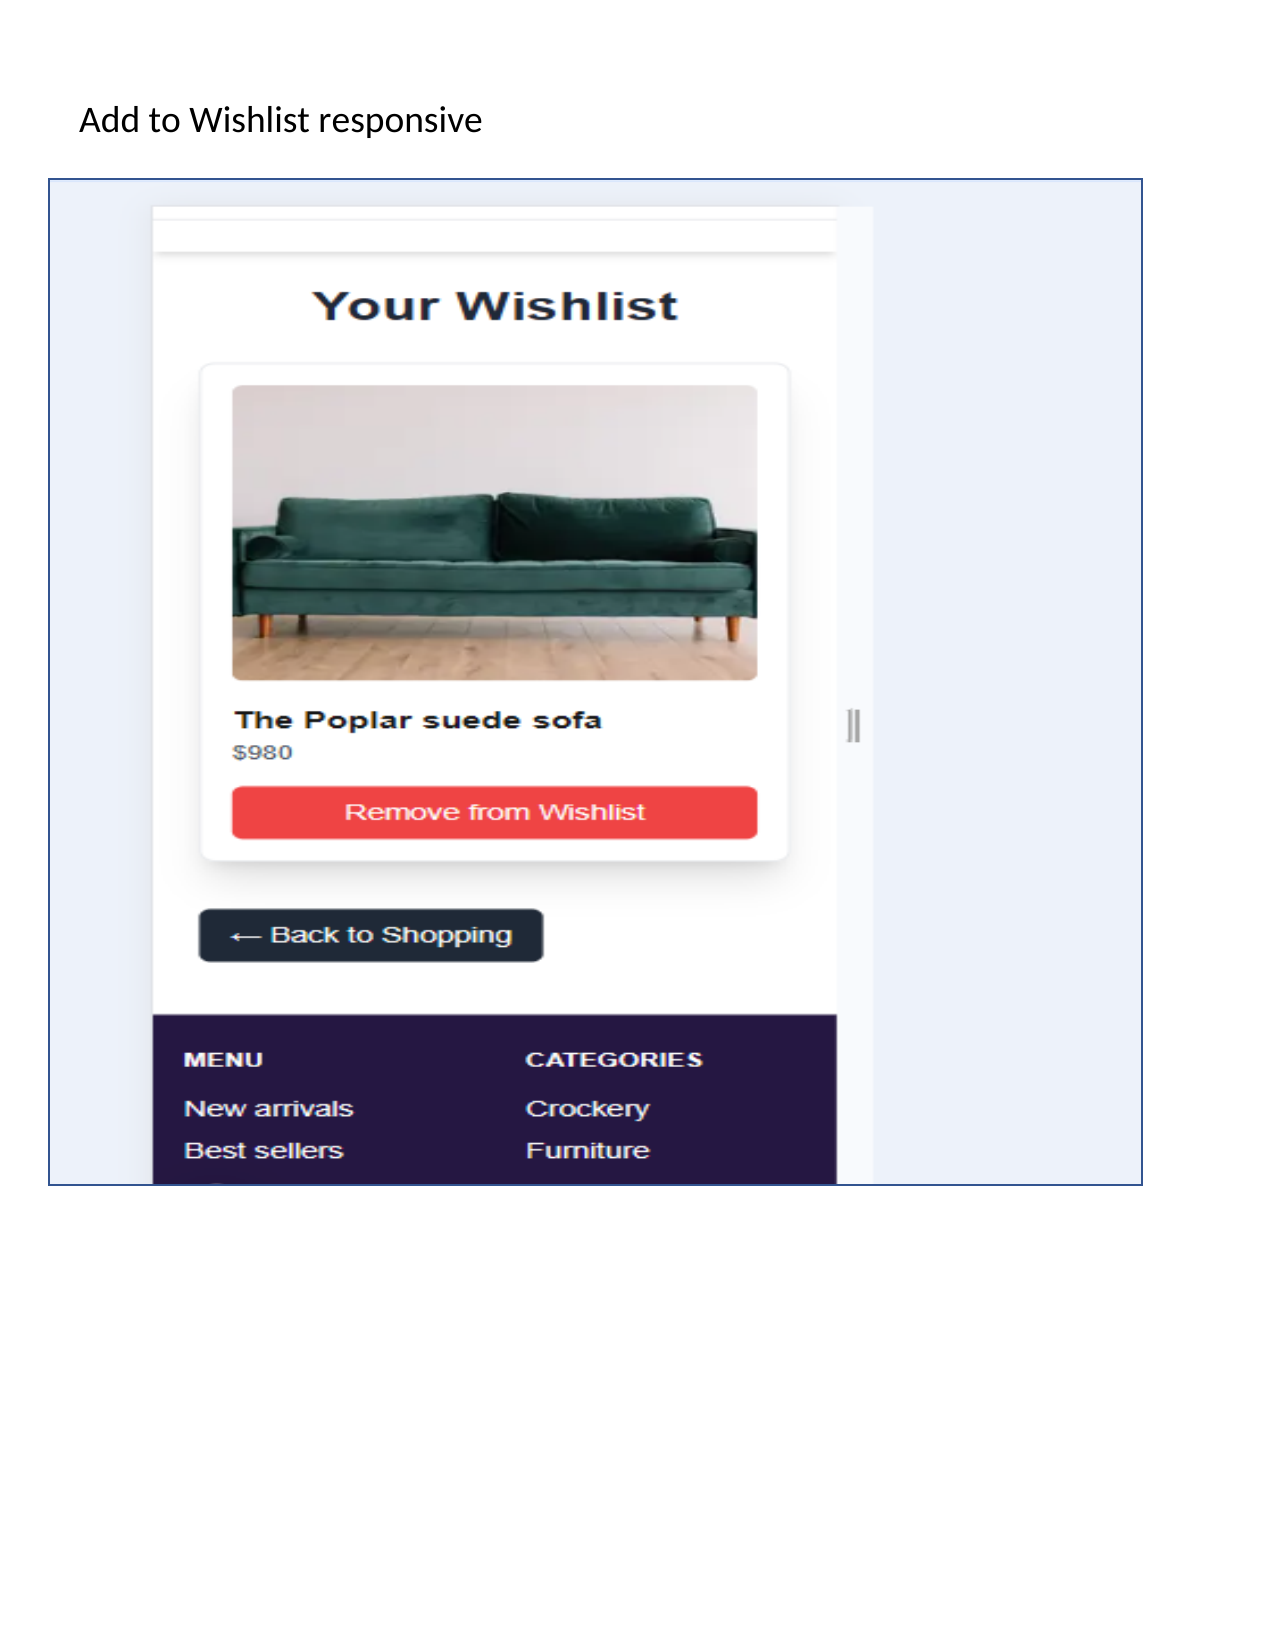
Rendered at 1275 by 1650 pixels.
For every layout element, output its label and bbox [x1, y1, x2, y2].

picture [50, 180, 1141, 1184]
